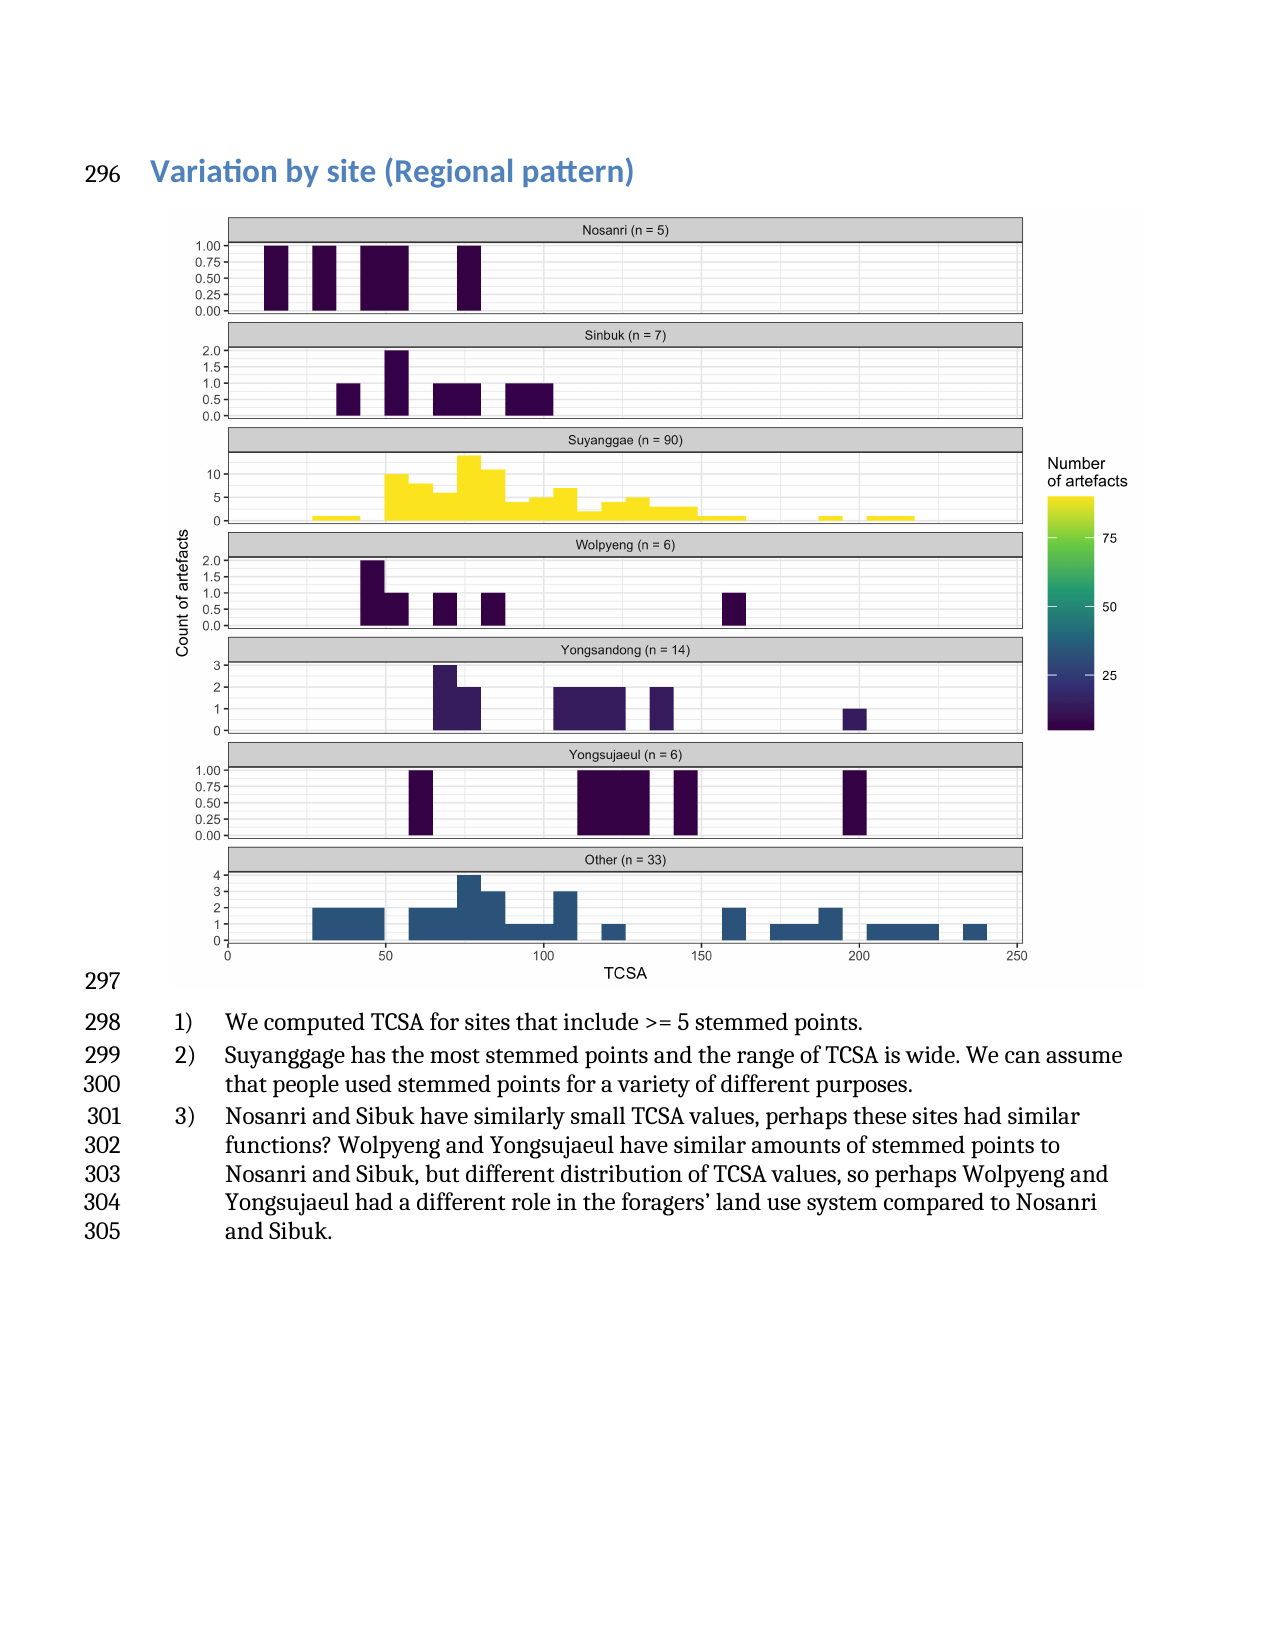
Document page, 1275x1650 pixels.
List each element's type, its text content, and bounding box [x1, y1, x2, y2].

list We computed TCSA for sites that include >= 5 stemmed points. [175, 1008, 1125, 1037]
list Nosanri and Sibuk have similarly small TCSA values, perhaps these sites had similar functions? Wolpyeng and Yongsujaeul have similar amounts of stemmed points to Nosanri and Sibuk, but different distribution of TCSA values, so perhaps Wolpyeng and Yongsujaeul had a different role in the foragers’ land use system compared to Nosanri and Sibuk. [175, 1102, 1125, 1246]
list Suyanggage has the most stemmed points and the range of TCSA is wide. We can assume that people used stemmed points for a variety of different purposes. [175, 1041, 1125, 1098]
picture [168, 209, 1144, 990]
subtitle Variation by site (Regional pattern) [150, 150, 1125, 191]
